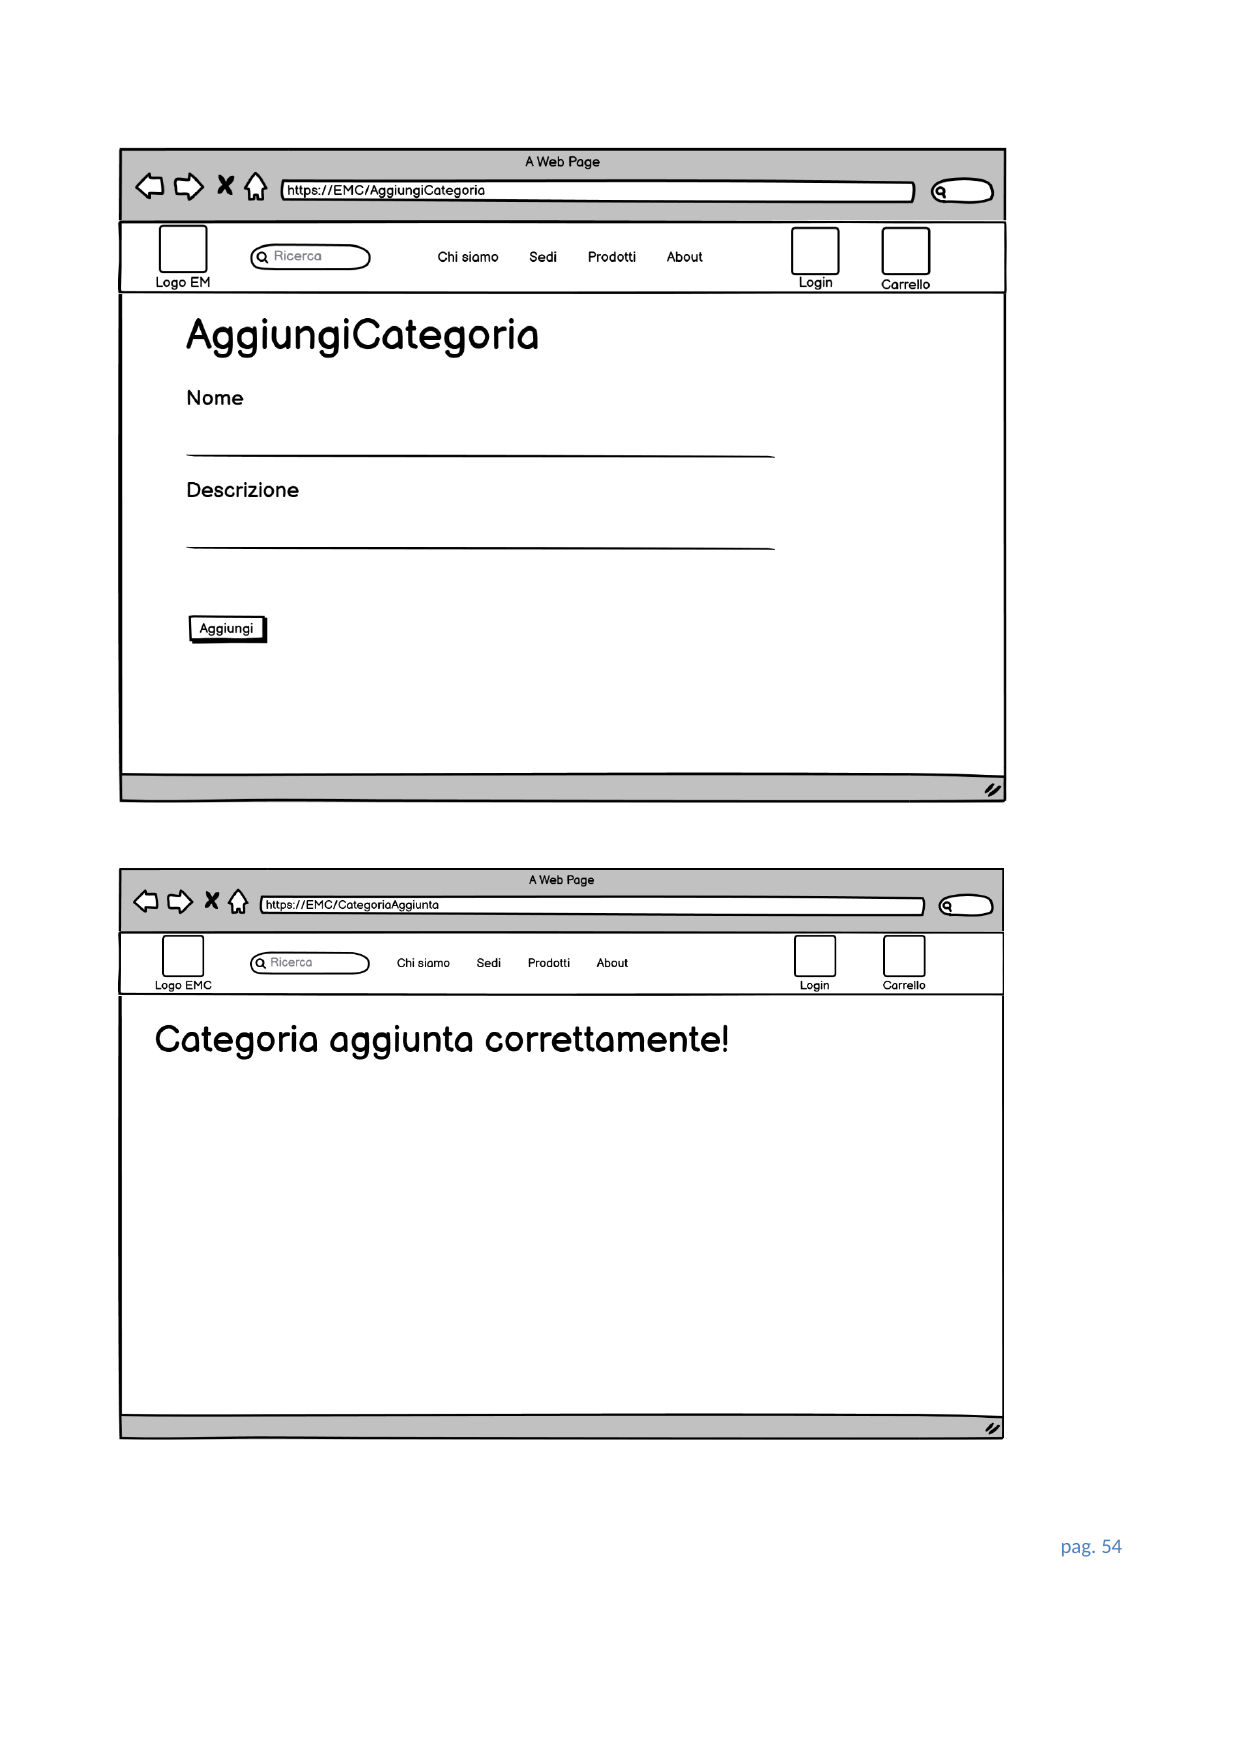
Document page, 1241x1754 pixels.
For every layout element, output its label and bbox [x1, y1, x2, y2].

picture [118, 147, 1007, 803]
picture [118, 868, 1004, 1440]
